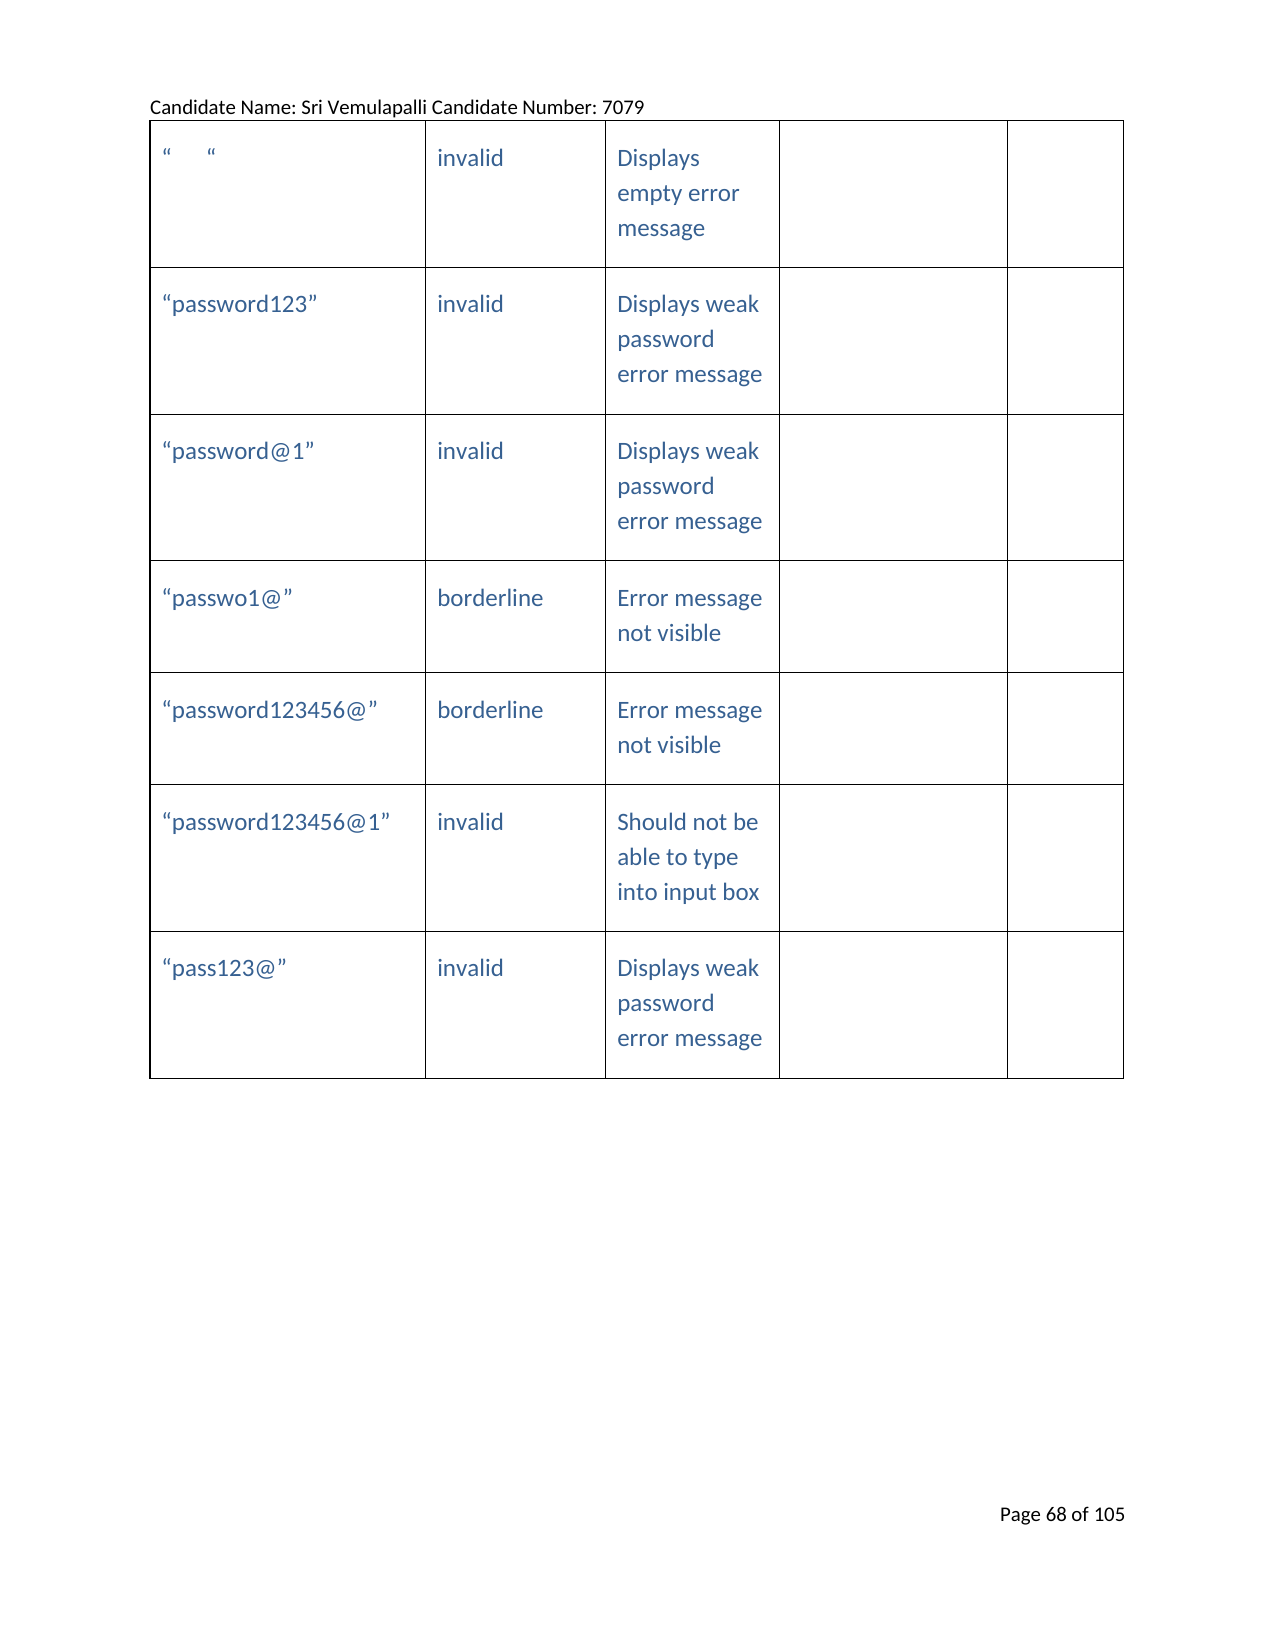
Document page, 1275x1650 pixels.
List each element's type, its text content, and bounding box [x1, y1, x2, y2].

table_cell [1008, 121, 1123, 267]
table_cell “pass123@” [151, 932, 425, 1077]
table_cell Displays weak password error message [606, 415, 779, 560]
table_cell [780, 785, 1007, 931]
table_cell [780, 268, 1007, 413]
table_cell [1008, 673, 1123, 784]
table_cell borderline [426, 561, 605, 672]
table_cell invalid [426, 785, 605, 931]
table_cell invalid [426, 121, 605, 267]
table_cell [780, 561, 1007, 672]
table_cell Displays weak password error message [606, 932, 779, 1077]
table_cell [1008, 415, 1123, 560]
table_cell [1008, 268, 1123, 413]
table_cell “ “ [151, 121, 425, 267]
table_cell “password@1” [151, 415, 425, 560]
table_cell [1008, 561, 1123, 672]
table_cell Displays weak password error message [606, 268, 779, 413]
table_cell Error message not visible [606, 673, 779, 784]
table_cell “password123456@” [151, 673, 425, 784]
table_cell [780, 673, 1007, 784]
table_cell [606, 121, 779, 267]
table_cell [780, 932, 1007, 1077]
table_cell invalid [426, 268, 605, 413]
table_cell [1008, 785, 1123, 931]
table_cell “passwo1@” [151, 561, 425, 672]
table_cell [780, 121, 1007, 267]
table_cell borderline [426, 673, 605, 784]
table_cell [1008, 932, 1123, 1077]
table_cell “password123” [151, 268, 425, 413]
table_cell invalid [426, 415, 605, 560]
table_cell invalid [426, 932, 605, 1077]
table_cell “password123456@1” [151, 785, 425, 931]
table_cell Should not be able to type into input box [606, 785, 779, 931]
table_cell [780, 415, 1007, 560]
table_cell Error message not visible [606, 561, 779, 672]
